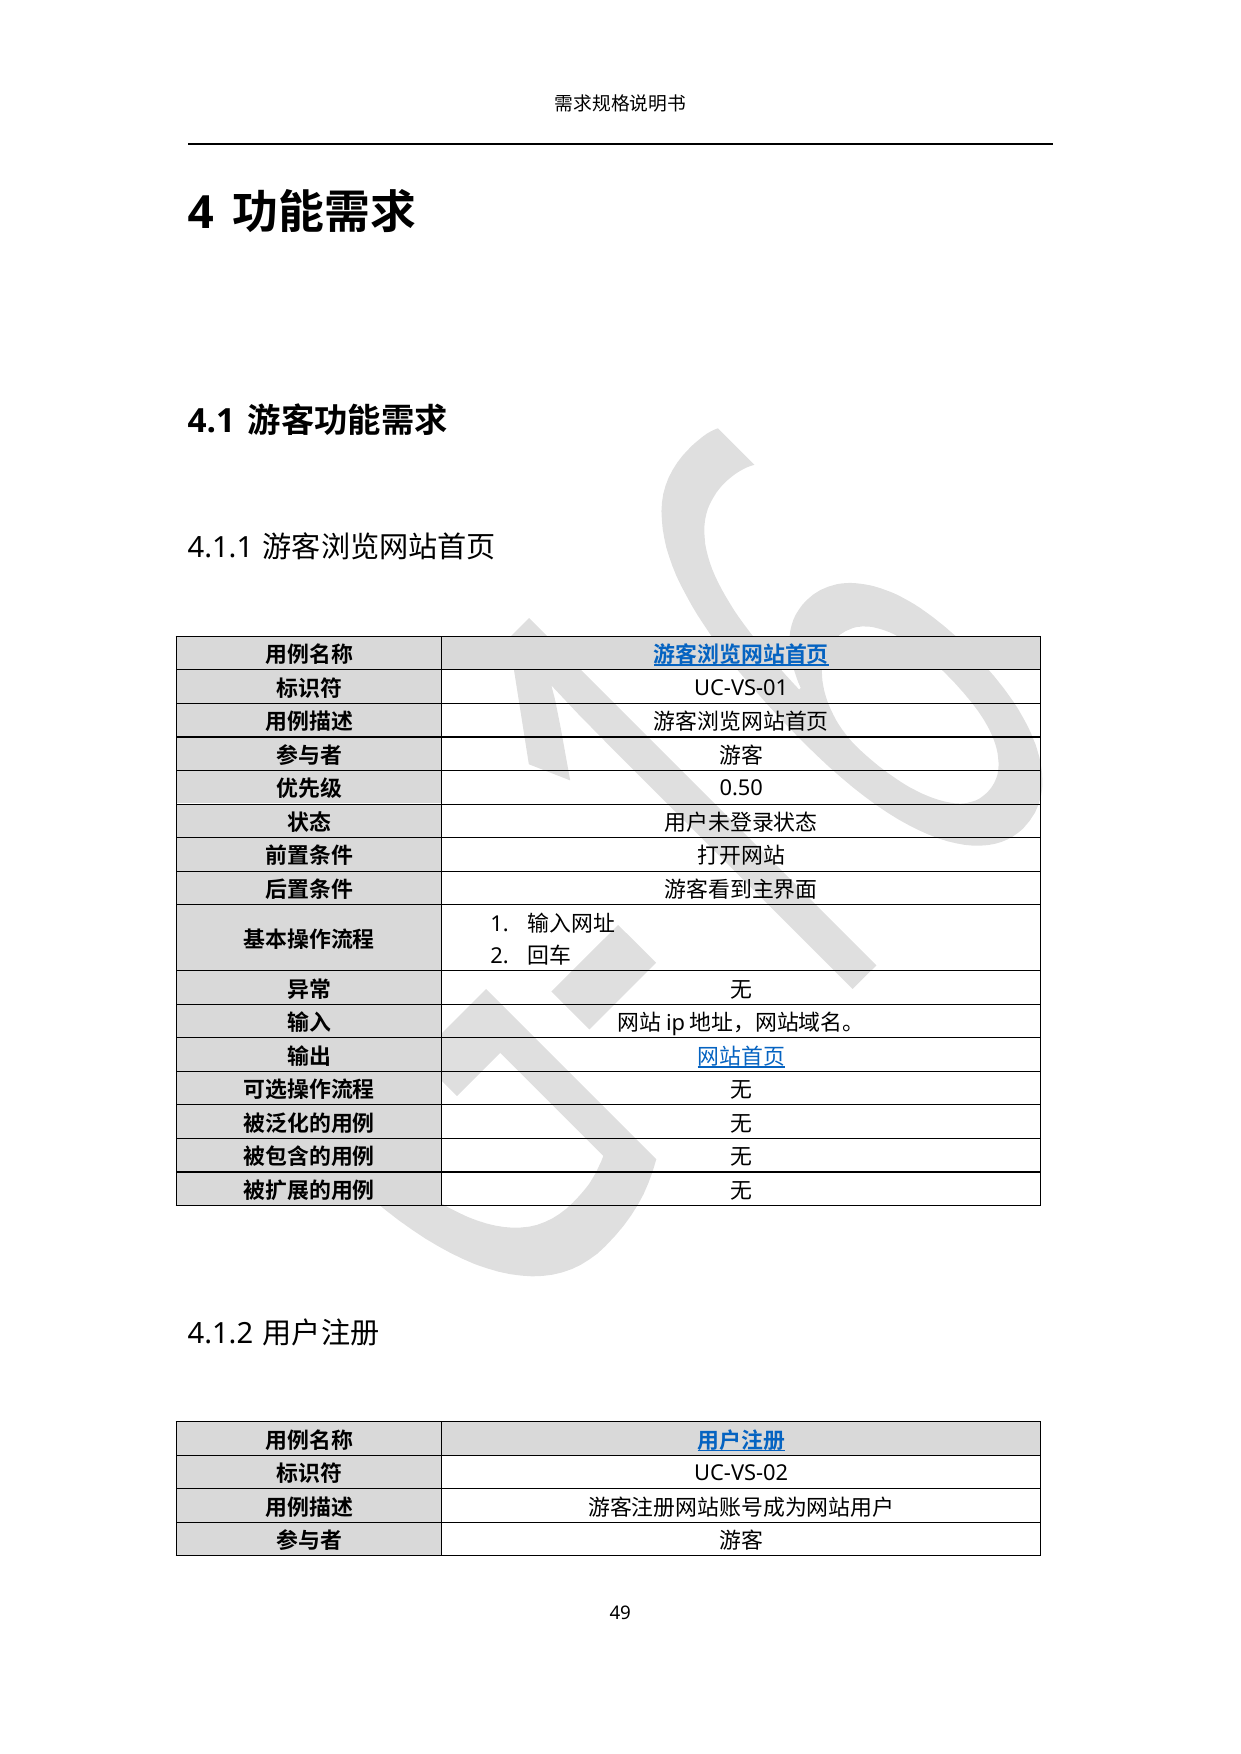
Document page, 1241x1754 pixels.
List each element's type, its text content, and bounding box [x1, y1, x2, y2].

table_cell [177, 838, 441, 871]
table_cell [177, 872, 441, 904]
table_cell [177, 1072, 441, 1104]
subtitle 游客功能需求 [187, 385, 1053, 450]
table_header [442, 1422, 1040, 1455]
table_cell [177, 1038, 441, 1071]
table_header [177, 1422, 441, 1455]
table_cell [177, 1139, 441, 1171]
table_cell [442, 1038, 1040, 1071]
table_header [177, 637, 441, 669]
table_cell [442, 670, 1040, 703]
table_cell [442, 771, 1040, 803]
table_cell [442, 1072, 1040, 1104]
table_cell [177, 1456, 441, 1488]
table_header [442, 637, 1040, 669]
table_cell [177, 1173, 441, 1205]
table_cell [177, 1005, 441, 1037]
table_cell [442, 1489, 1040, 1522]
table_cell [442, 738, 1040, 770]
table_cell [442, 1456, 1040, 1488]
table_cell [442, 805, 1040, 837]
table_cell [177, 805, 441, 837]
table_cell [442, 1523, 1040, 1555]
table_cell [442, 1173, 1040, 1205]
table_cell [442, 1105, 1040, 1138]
subtitle 功能需求 [187, 160, 1053, 257]
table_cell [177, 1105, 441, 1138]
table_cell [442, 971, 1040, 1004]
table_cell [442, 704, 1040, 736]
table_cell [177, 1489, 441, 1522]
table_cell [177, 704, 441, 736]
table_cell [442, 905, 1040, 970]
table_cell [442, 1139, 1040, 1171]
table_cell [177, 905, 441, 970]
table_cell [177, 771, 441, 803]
subtitle 游客浏览网站首页 [187, 513, 1053, 578]
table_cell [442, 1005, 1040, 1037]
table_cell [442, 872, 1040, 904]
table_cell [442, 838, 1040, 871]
subtitle 用户注册 [187, 1298, 1053, 1363]
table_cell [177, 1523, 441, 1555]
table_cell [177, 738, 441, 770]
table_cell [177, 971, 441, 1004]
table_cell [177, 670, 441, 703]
